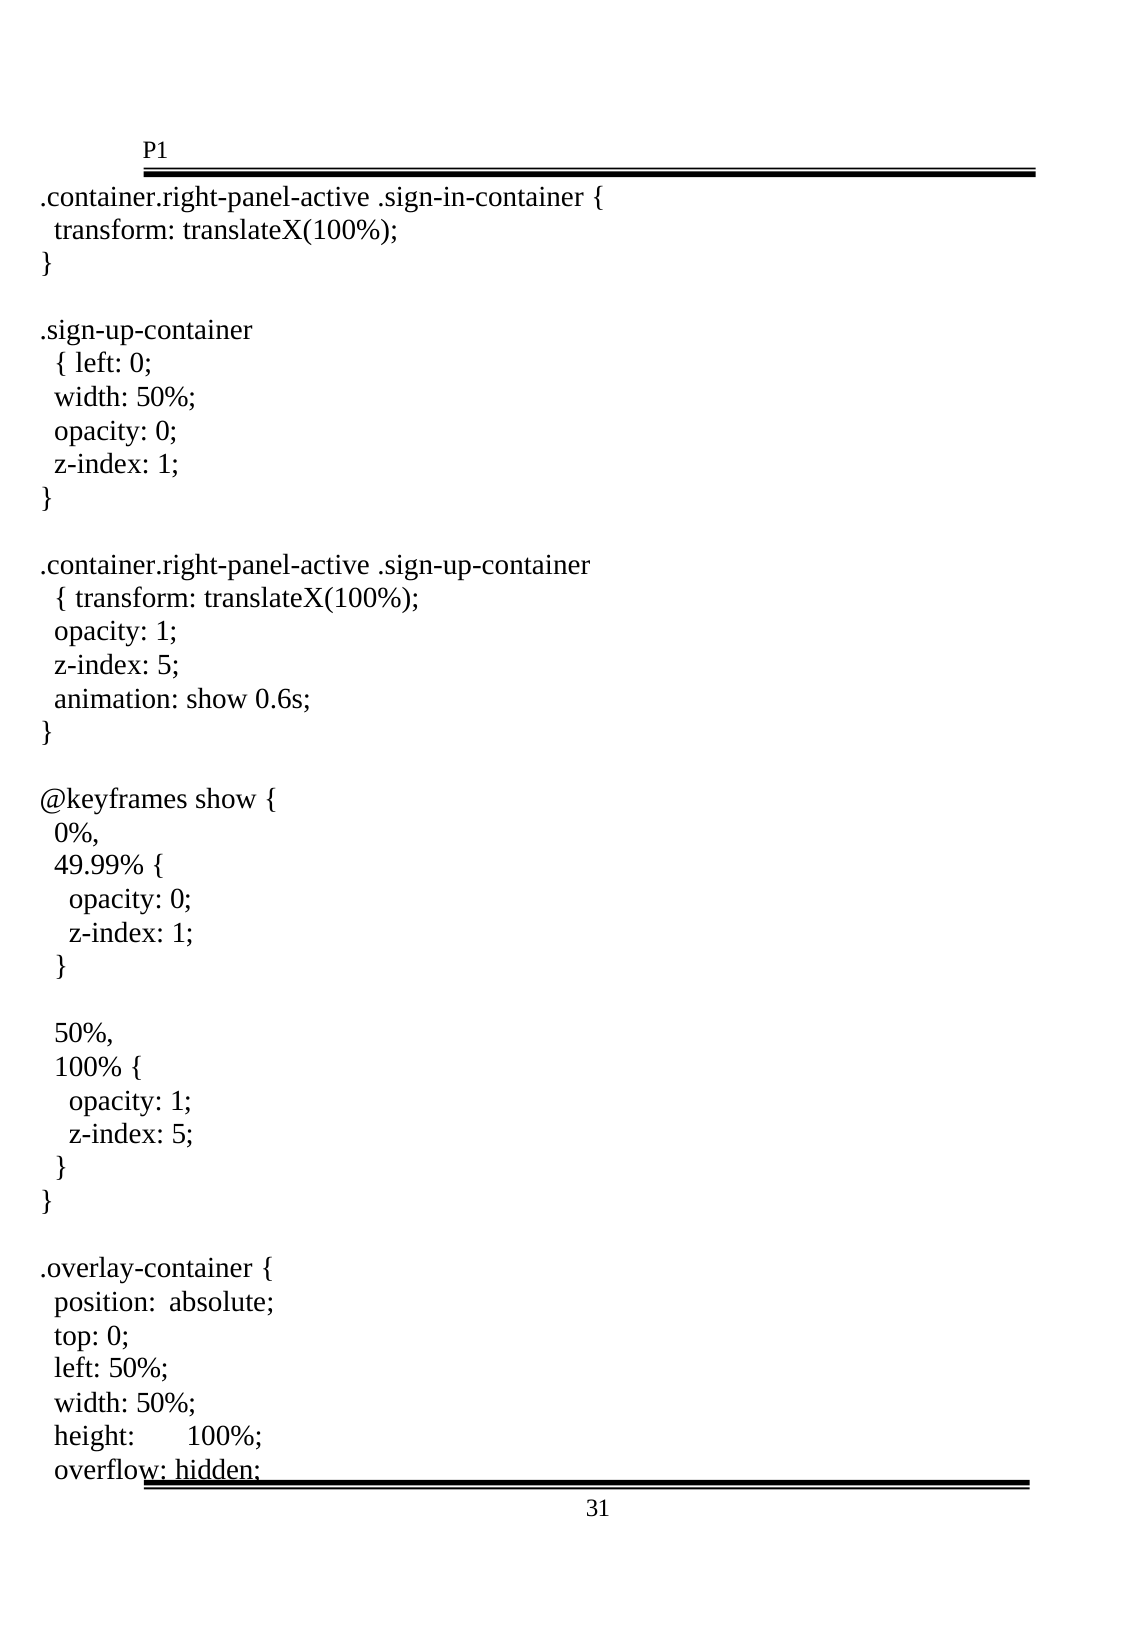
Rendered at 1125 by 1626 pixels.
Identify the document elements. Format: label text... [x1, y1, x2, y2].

text } [54, 1150, 1098, 1183]
text 49.99% { [54, 848, 1098, 881]
text .container.right-panel-active .sign-in-container { transform: translateX(100%); [39, 179, 608, 246]
text opacity: 0; [68, 881, 1098, 915]
text .sign-up-container { left: 0; [39, 312, 306, 379]
text } [39, 1183, 1098, 1217]
text left: 50%; [54, 1351, 1098, 1385]
text opacity: 1; [68, 1083, 1098, 1116]
text 100% { [54, 1049, 1098, 1083]
text width: 50%; [54, 379, 1098, 413]
text 50%, [54, 1016, 1098, 1049]
text height: 100%; overflow: hidden; [54, 1418, 262, 1485]
text z-index: 5; [68, 1116, 1098, 1150]
text z-index: 1; [54, 446, 1098, 480]
text opacity: 1; [54, 614, 1098, 647]
text z-index: 1; [68, 915, 1098, 948]
text } [39, 480, 1098, 513]
text } [39, 246, 1098, 279]
text } [39, 714, 1098, 748]
text z-index: 5; animation: show 0.6s; [54, 647, 311, 714]
text width: 50%; [54, 1385, 1098, 1418]
text .container.right-panel-active .sign-up-container { transform: translateX(100%); [39, 547, 723, 614]
text .overlay-container { position: absolute; top: 0; [39, 1251, 274, 1351]
text opacity: 0; [54, 413, 1098, 446]
text } [54, 948, 1098, 982]
text @keyframes show { 0%, [39, 781, 306, 848]
